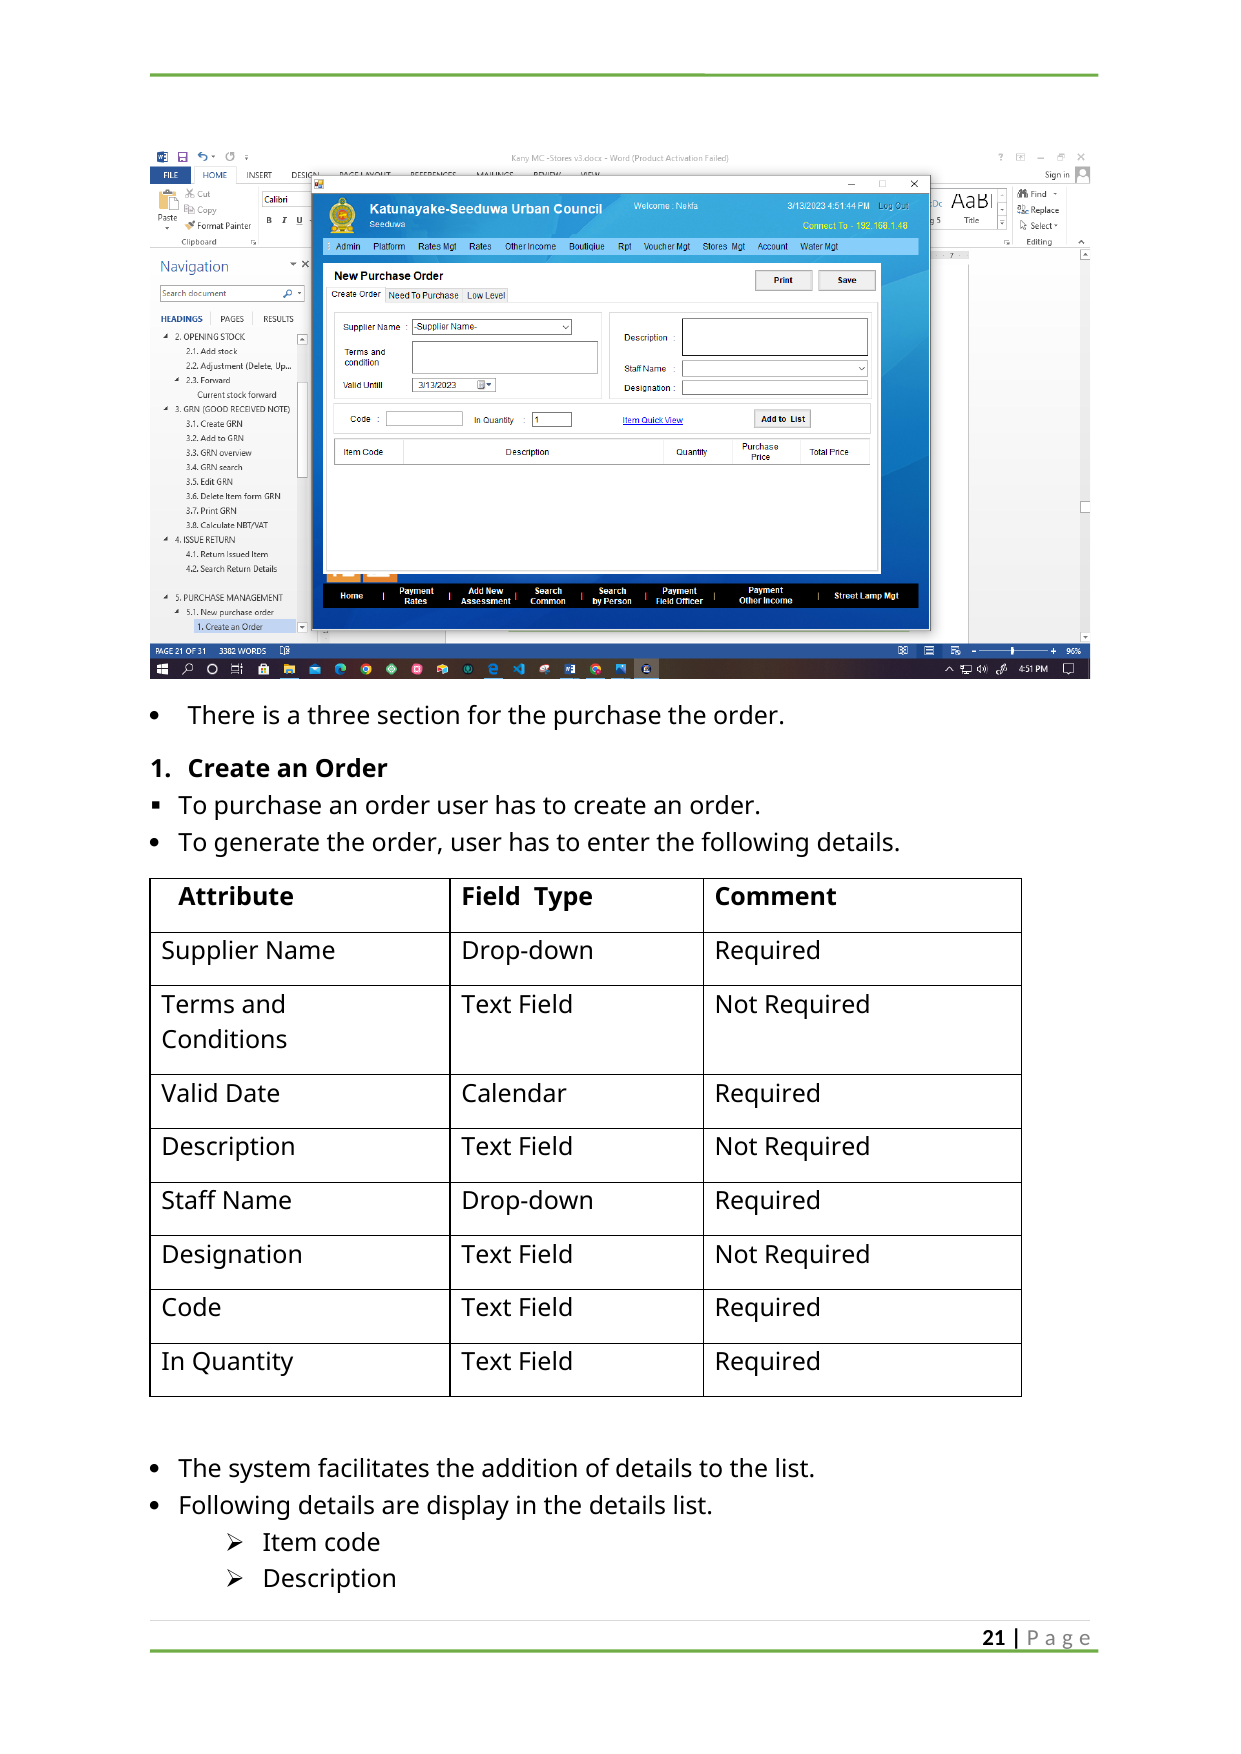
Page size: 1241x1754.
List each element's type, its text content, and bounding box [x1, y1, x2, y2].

table_cell Not Required [704, 1236, 1021, 1289]
list To generate the order, user has to enter the following details. [150, 824, 1090, 858]
table_cell Designation [151, 1236, 449, 1289]
list There is a three section for the purchase the order. [150, 697, 1090, 732]
table_cell Terms and Conditions [151, 986, 449, 1074]
table_cell In Quantity [151, 1344, 449, 1396]
table_cell Required [704, 1183, 1021, 1235]
list Description [225, 1561, 1090, 1595]
subtitle Create an Order [150, 751, 1090, 785]
list To purchase an order user has to create an order. [150, 788, 1090, 822]
table_cell Text Field [451, 1129, 703, 1182]
table_cell Code [151, 1290, 449, 1342]
table_cell Required [704, 933, 1021, 985]
table_cell Not Required [704, 986, 1021, 1074]
list Following details are display in the details list. [150, 1487, 1090, 1521]
table_cell Text Field [451, 1344, 703, 1396]
table_cell Required [704, 1290, 1021, 1342]
table_cell Required [704, 1075, 1021, 1128]
table_header Attribute [151, 879, 449, 932]
table_cell Required [704, 1344, 1021, 1396]
table_cell Drop-down [451, 1183, 703, 1235]
table_cell Text Field [451, 1290, 703, 1342]
table_cell Description [151, 1129, 449, 1182]
table_cell Text Field [451, 986, 703, 1074]
table_cell Valid Date [151, 1075, 449, 1128]
table_header Comment [704, 879, 1021, 932]
table_cell Supplier Name [151, 933, 449, 985]
table_cell Text Field [451, 1236, 703, 1289]
table_header Field Type [451, 879, 703, 932]
list Item code [225, 1524, 1090, 1558]
table_cell Drop-down [451, 933, 703, 985]
table_cell Not Required [704, 1129, 1021, 1182]
picture [150, 150, 1091, 679]
table_cell Staff Name [151, 1183, 449, 1235]
table_cell Calendar [451, 1075, 703, 1128]
list The system facilitates the addition of details to the list. [150, 1451, 1090, 1485]
